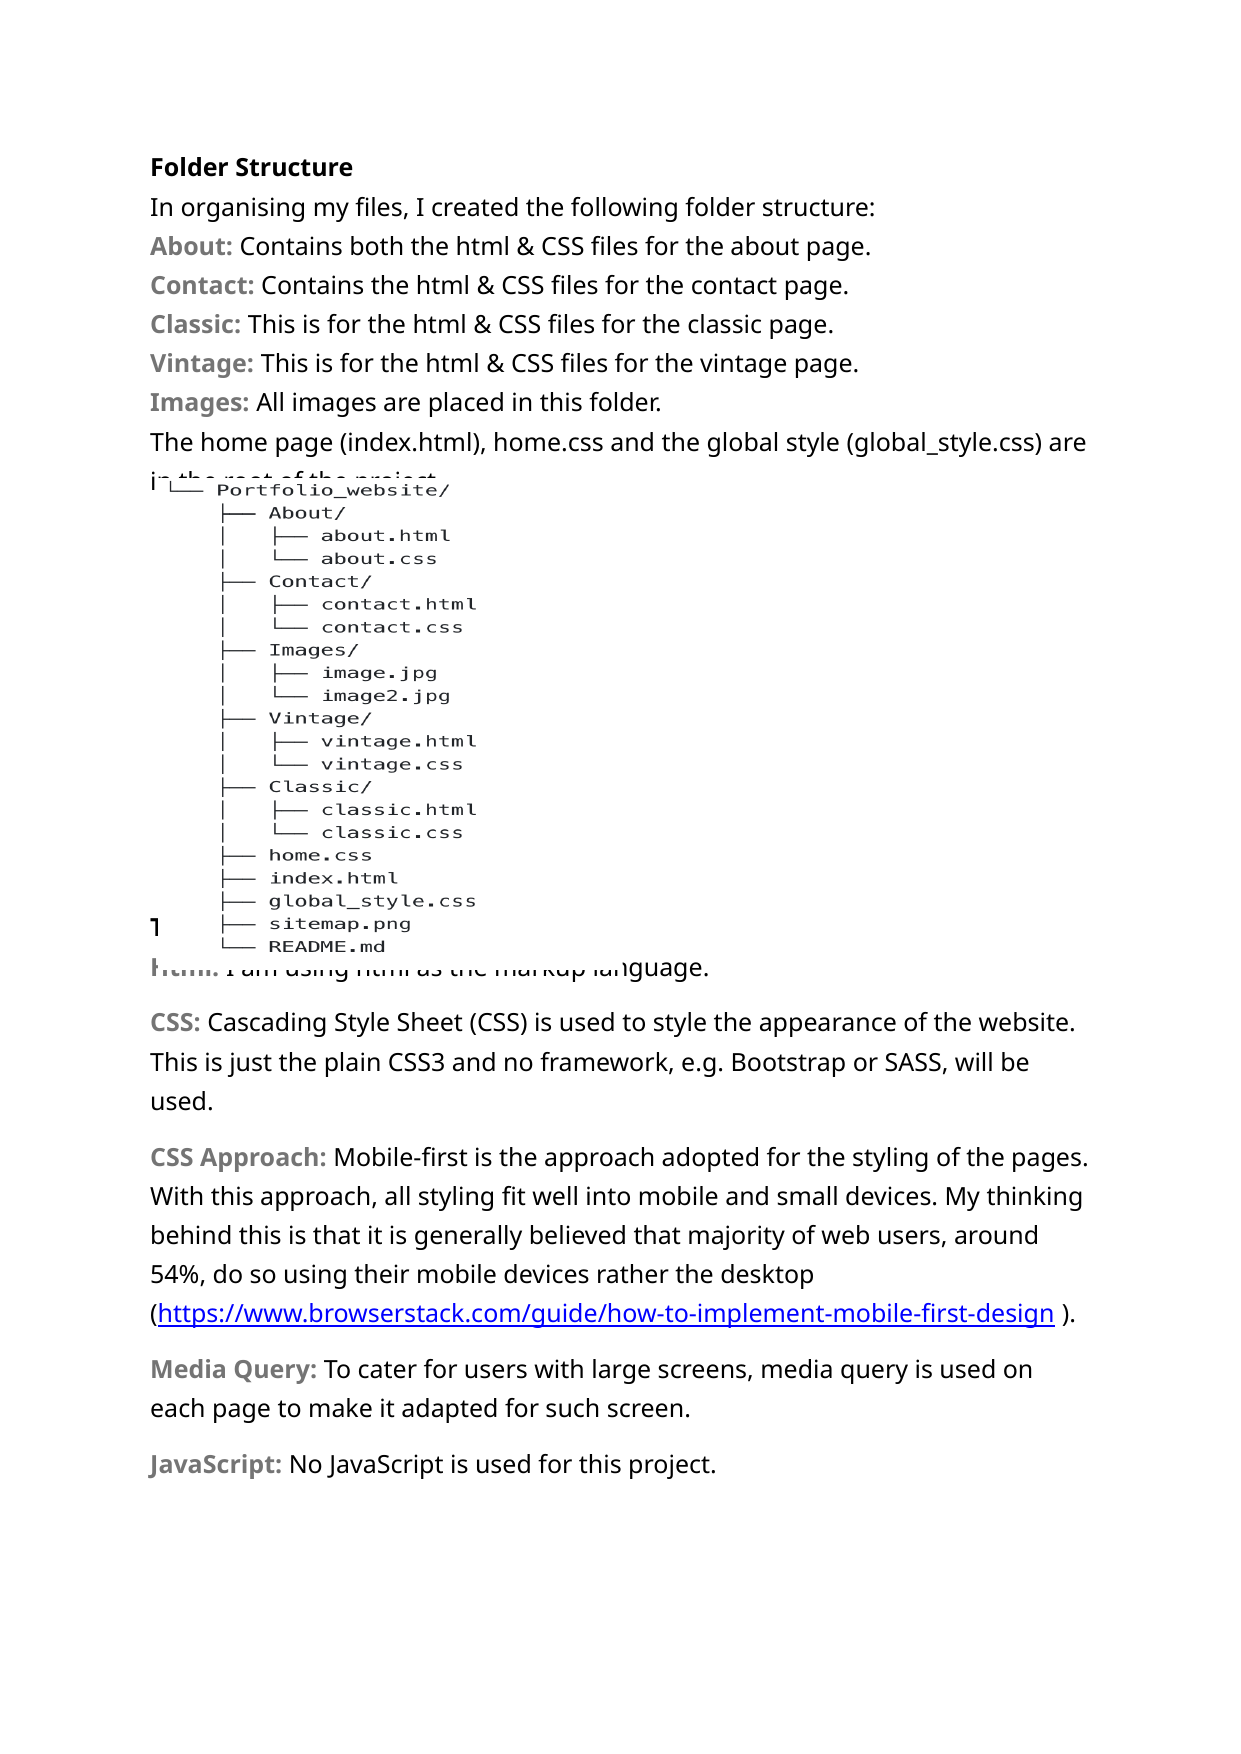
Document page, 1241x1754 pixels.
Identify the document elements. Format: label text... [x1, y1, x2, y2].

text Folder Structure In organising my files, I created the following folder structure: About: Contains both the html & CSS files for the about page. Contact: Contains the html & CSS files for the contact page. Classic: This is for the html & CSS files for the classic page. Vintage: This is for the html & CSS files for the vintage page. Images: All images are placed in this folder. The home page (index.html), home.css and the global style (global_style.css) are in the root of the project. [150, 150, 1090, 497]
text Media Query: To cater for users with large screens, media query is used on each page to make it adapted for such screen. [150, 1352, 1090, 1425]
text CSS: Cascading Style Sheet (CSS) is used to style the appearance of the website. This is just the plain CSS3 and no framework, e.g. Bootstrap or SASS, will be used. [150, 1005, 1090, 1117]
picture [158, 478, 623, 970]
text Tools & Technologies Html: I am using html as the markup language. [150, 910, 1090, 983]
text CSS Approach: Mobile-first is the approach adopted for the styling of the pages. With this approach, all styling fit well into mobile and small devices. My thinking behind this is that it is generally believed that majority of web users, around 54%, do so using their mobile devices rather the desktop (https://www.browserstack.com/guide/how-to-implement-mobile-first-design ). [150, 1139, 1090, 1330]
text JavaScript: No JavaScript is used for this project. [150, 1447, 1090, 1481]
